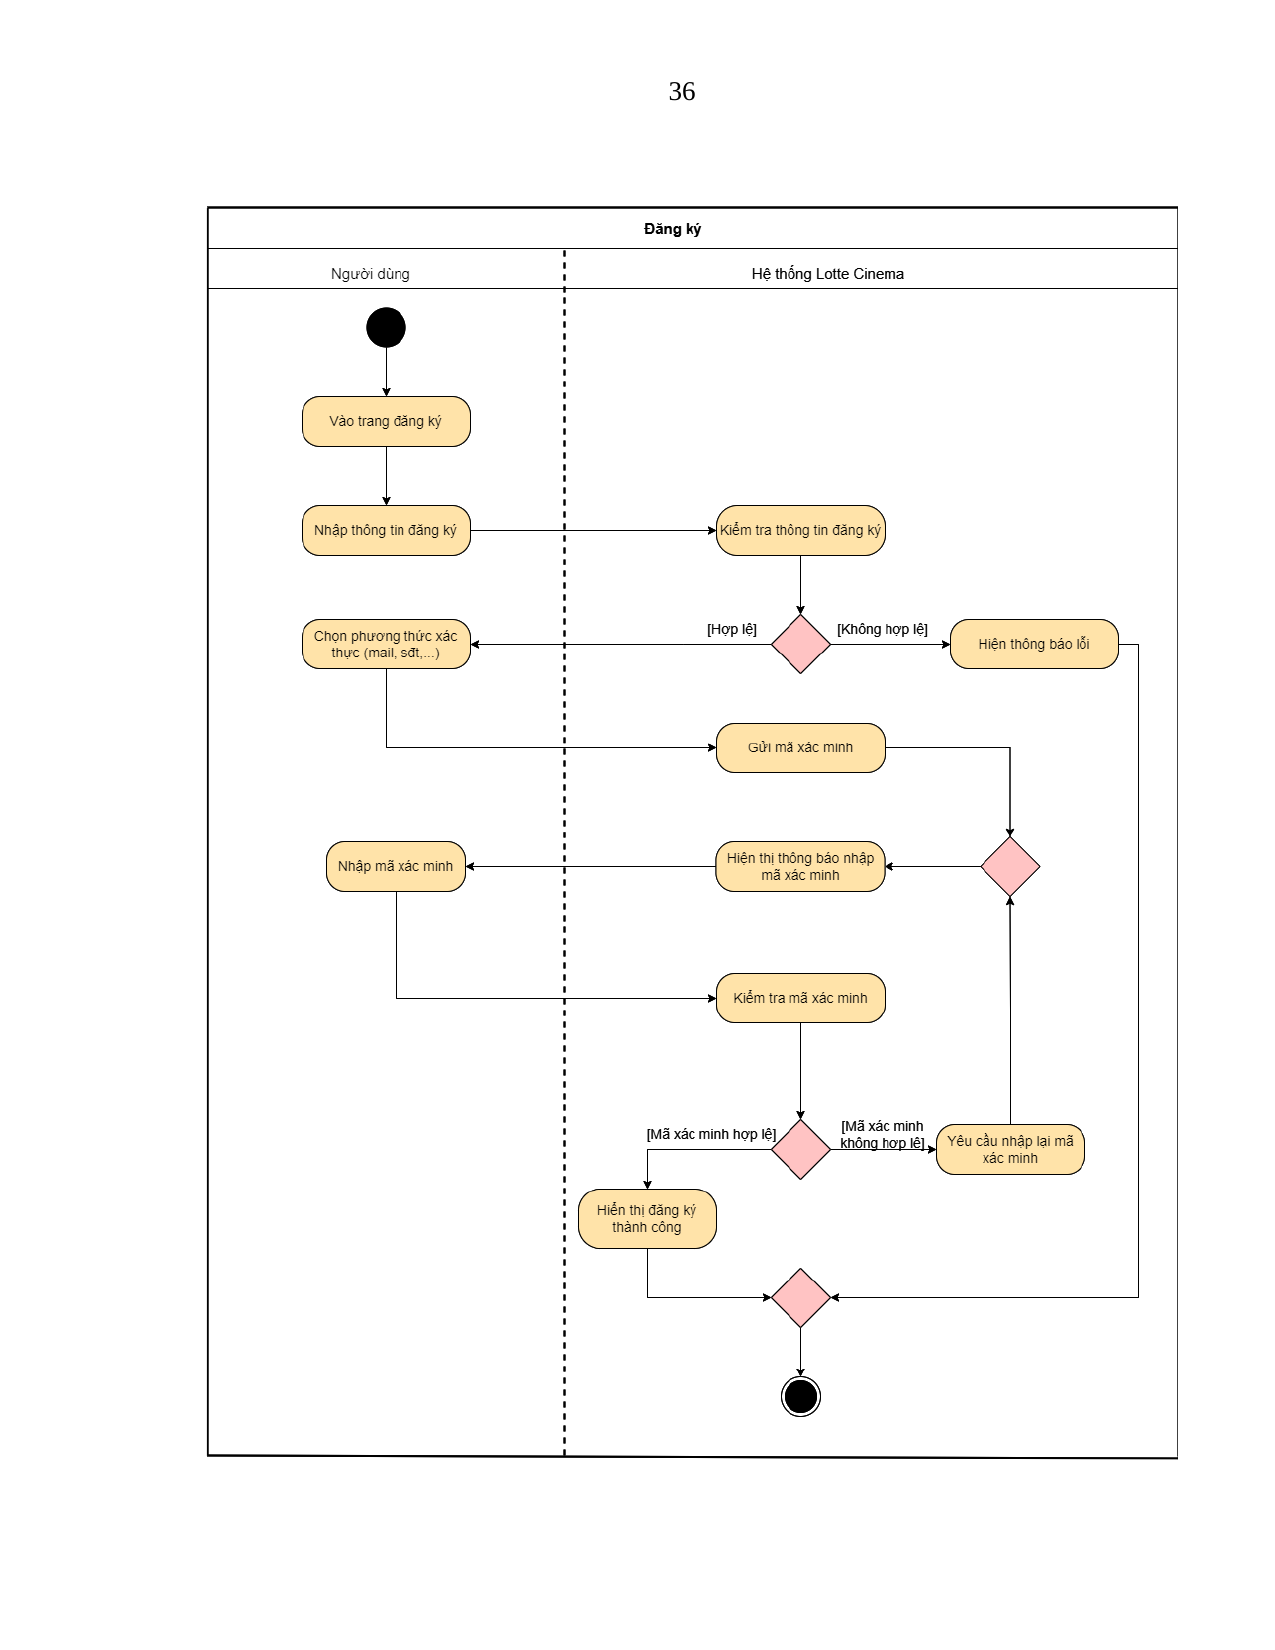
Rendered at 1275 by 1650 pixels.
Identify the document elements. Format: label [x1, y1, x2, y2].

picture [206, 206, 1178, 1460]
